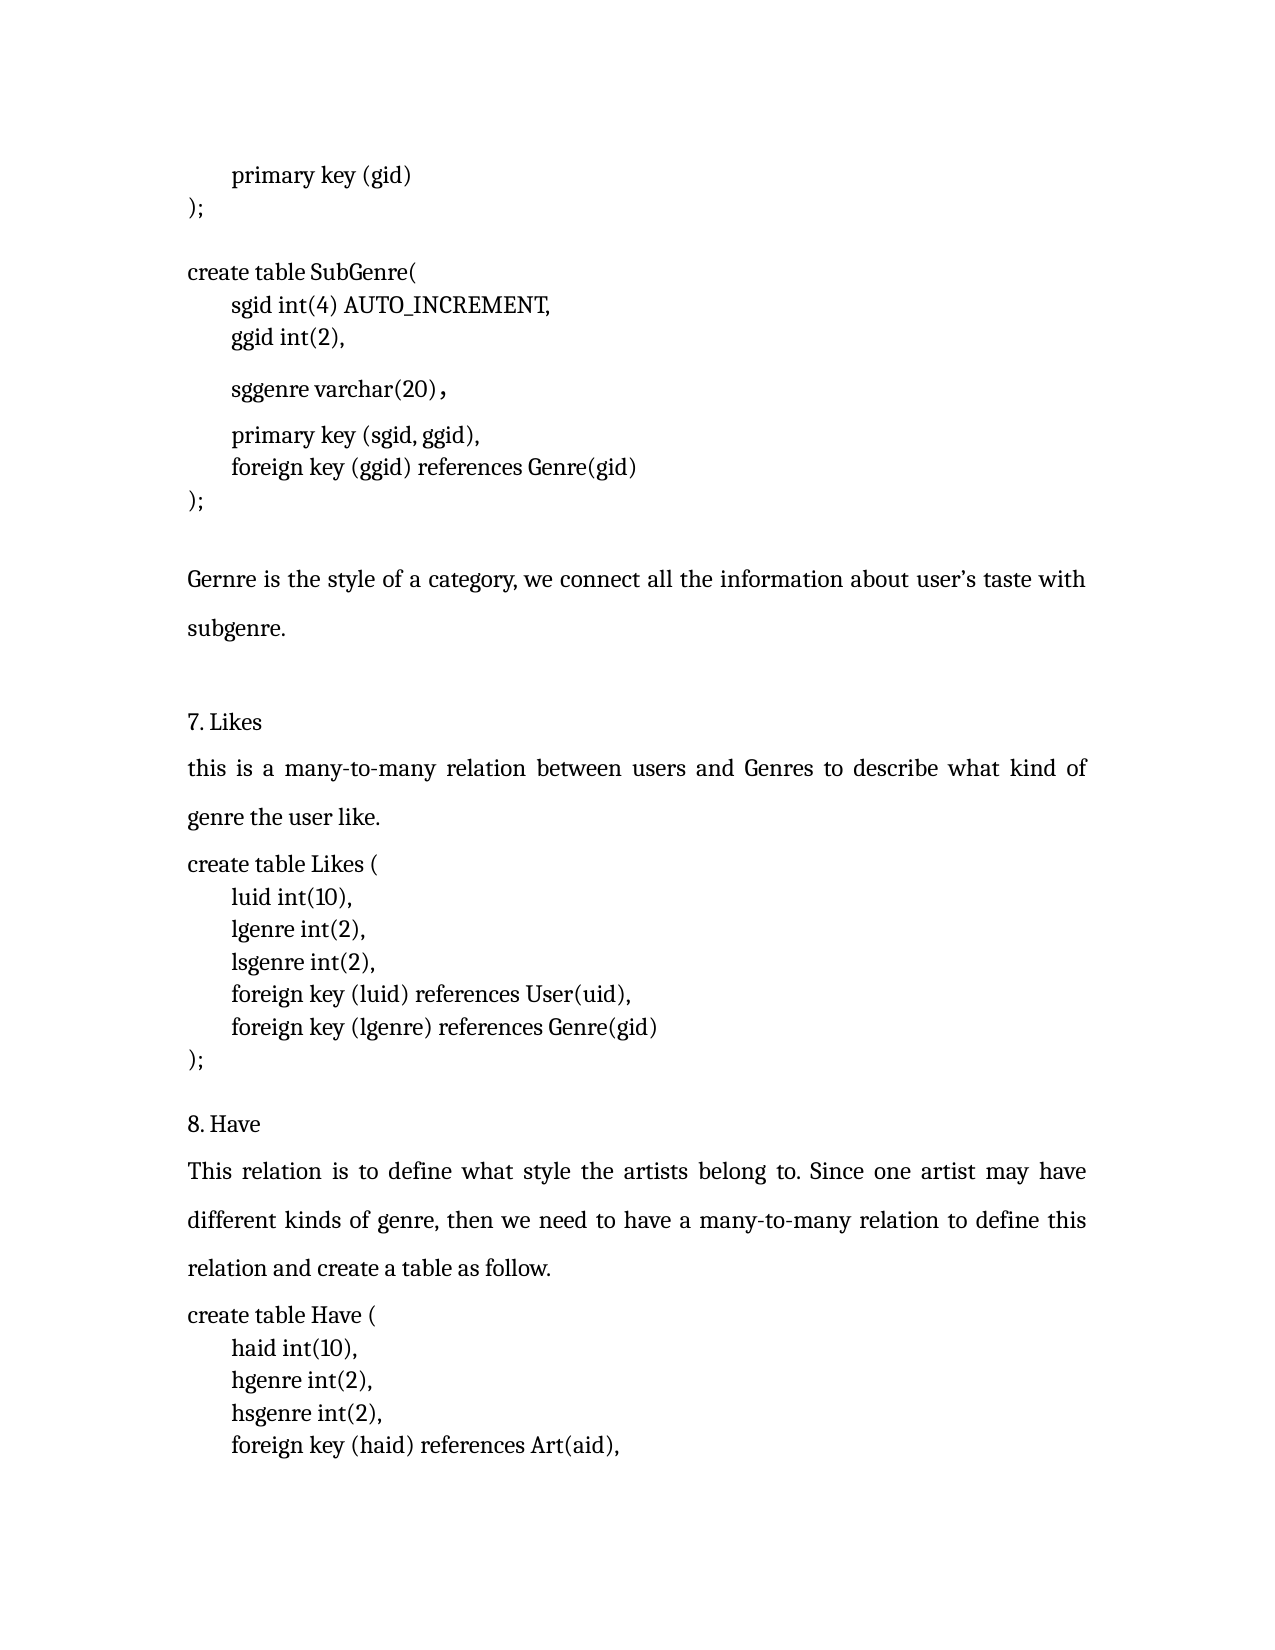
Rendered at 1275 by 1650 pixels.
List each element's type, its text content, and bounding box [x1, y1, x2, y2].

text ); [187, 1043, 1087, 1076]
text 8. Have [187, 1108, 1087, 1141]
text sggenre varchar(20)， [187, 354, 1087, 419]
text foreign key (luid) references User(uid), [187, 978, 1087, 1011]
text Gernre is the style of a category, we connect all the information about user’s taste with subgenre. [187, 563, 1087, 644]
text lgenre int(2), [187, 913, 1087, 946]
text lsgenre int(2), [187, 946, 1087, 978]
text this is a many-to-many relation between users and Genres to describe what kind of genre the user like. [187, 752, 1087, 834]
text ); [187, 484, 1087, 516]
text sgid int(4) AUTO_INCREMENT, [187, 289, 1087, 321]
text haid int(10), [187, 1332, 1087, 1364]
text primary key (gid) [187, 159, 1087, 191]
text 7. Likes [187, 706, 1087, 738]
text foreign key (ggid) references Genre(gid) [187, 451, 1087, 484]
text ggid int(2), [187, 321, 1087, 354]
text primary key (sgid, ggid), [187, 419, 1087, 451]
text create table Have ( [187, 1299, 1087, 1332]
text hgenre int(2), [187, 1364, 1087, 1397]
text ); [187, 191, 1087, 224]
text create table SubGenre( [187, 256, 1087, 289]
text create table Likes ( [187, 848, 1087, 881]
text hsgenre int(2), [187, 1397, 1087, 1429]
text foreign key (lgenre) references Genre(gid) [187, 1011, 1087, 1043]
text This relation is to define what style the artists belong to. Since one artist may have different kinds of genre, then we need to have a many-to-many relation to define this relation and create a table as follow. [187, 1155, 1087, 1285]
text luid int(10), [187, 881, 1087, 913]
text foreign key (haid) references Art(aid), [187, 1429, 1087, 1462]
